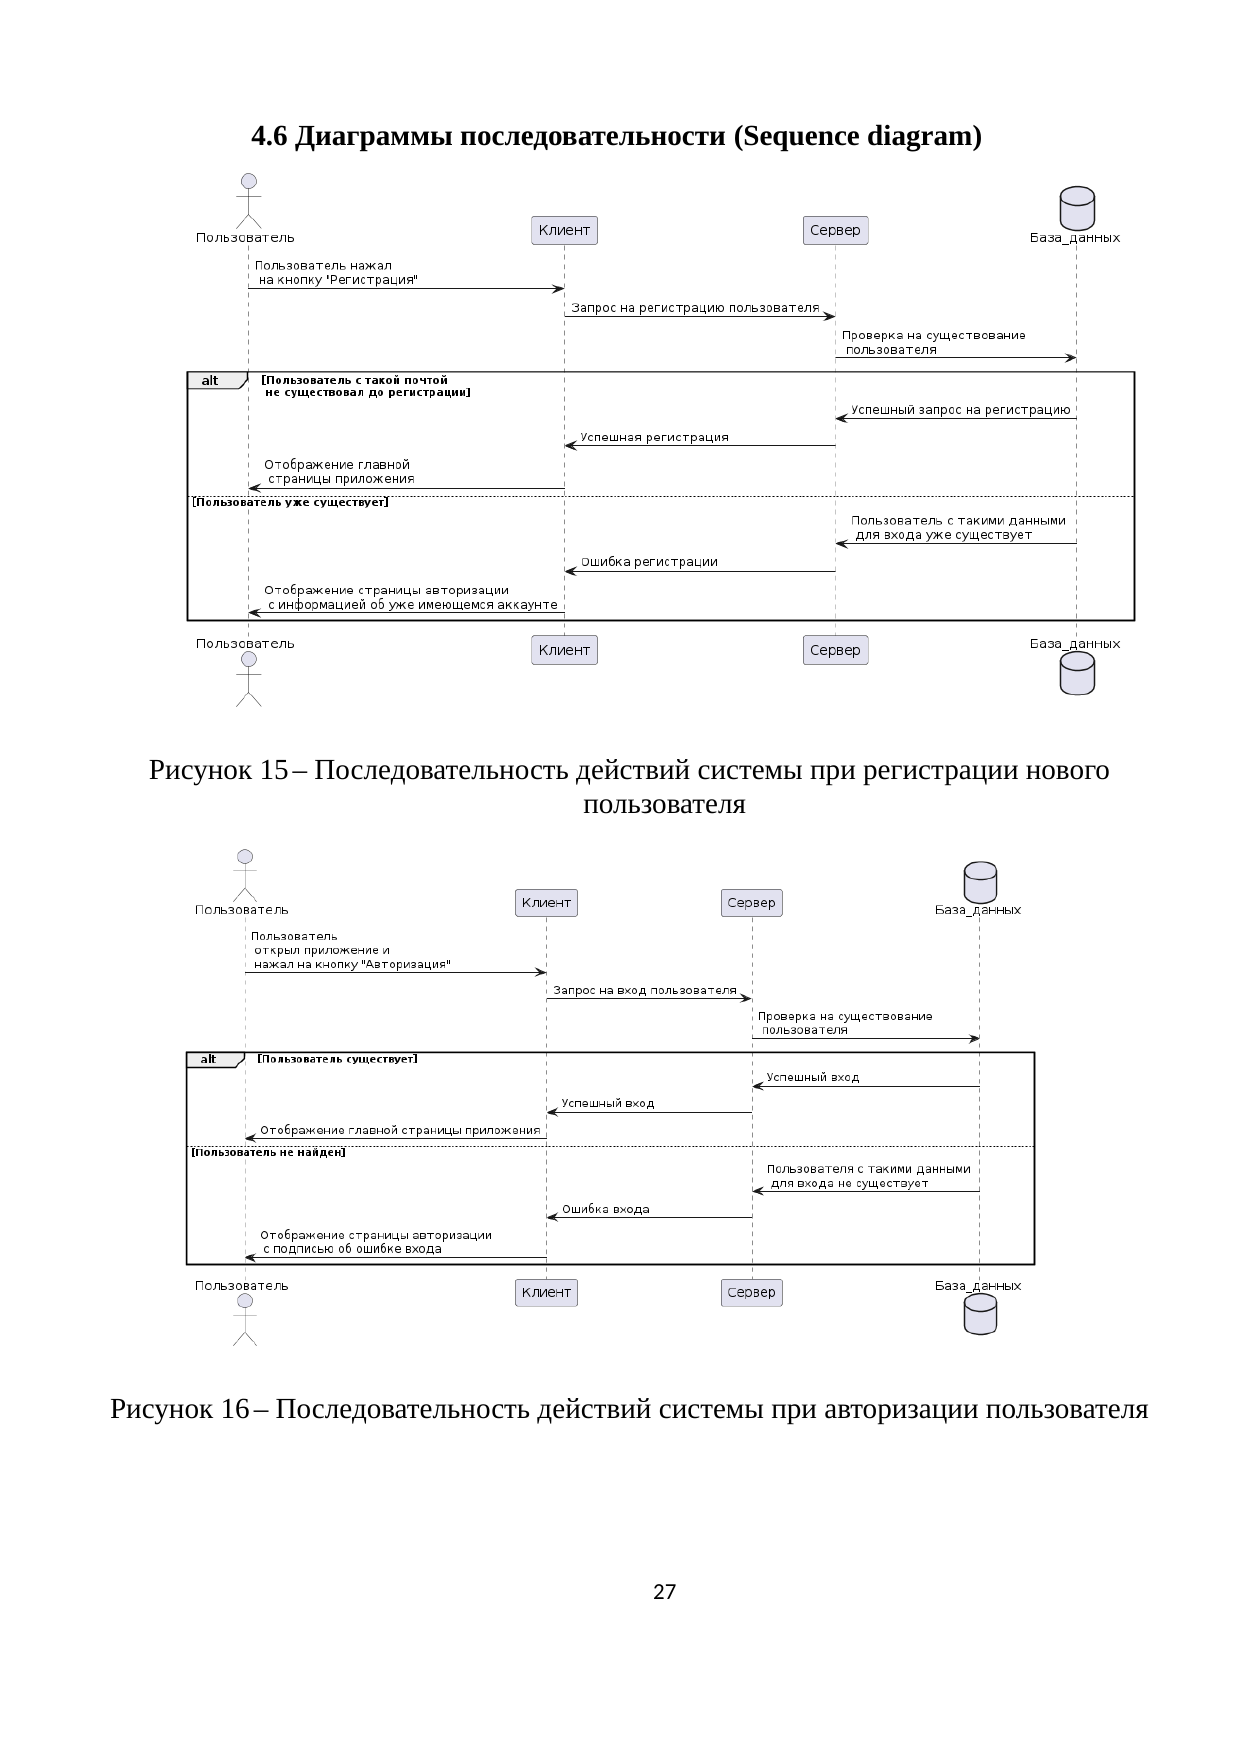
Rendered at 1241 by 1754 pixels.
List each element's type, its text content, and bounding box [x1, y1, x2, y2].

text – Последовательность действий системы при регистрации нового пользователя [177, 752, 1152, 819]
picture [177, 844, 1039, 1350]
text – Последовательность действий системы при авторизации пользователя [177, 1391, 1152, 1424]
picture [177, 168, 1139, 711]
text Диаграммы последовательности (Sequence diagram) [177, 118, 1152, 152]
